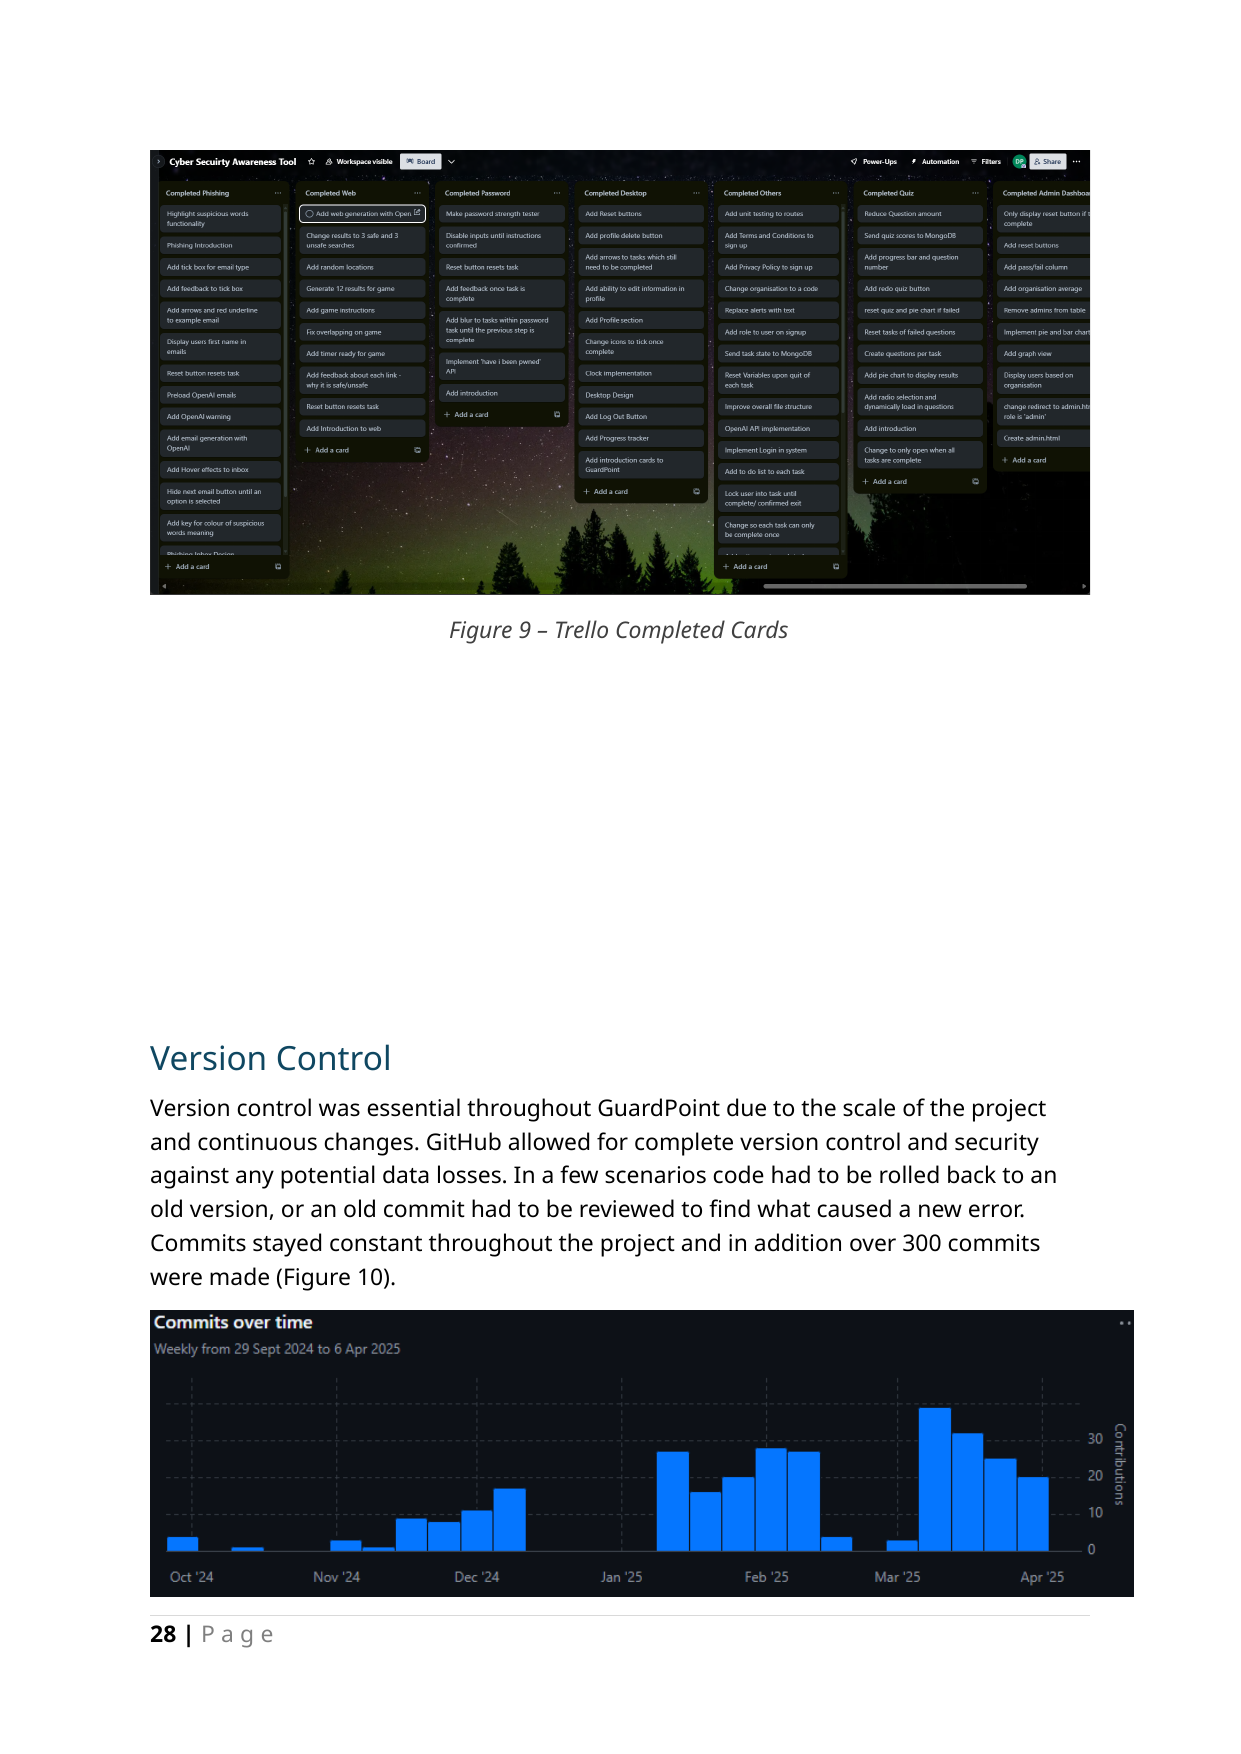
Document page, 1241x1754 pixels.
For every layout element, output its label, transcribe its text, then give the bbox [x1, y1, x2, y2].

text Figure 9 – Trello Completed Cards [150, 614, 1090, 645]
picture [150, 1310, 1134, 1597]
subtitle Version Control [150, 1034, 1090, 1080]
picture [150, 150, 1091, 595]
text Version control was essential throughout GuardPoint due to the scale of the project and continuous changes. GitHub allowed for complete version control and security against any potential data losses. In a few scenarios code had to be rolled back to an old version, or an old commit had to be reviewed to find what caused a new error. Commits stayed constant throughout the project and in addition over 300 commits were made (Figure 10). [150, 1092, 1090, 1292]
